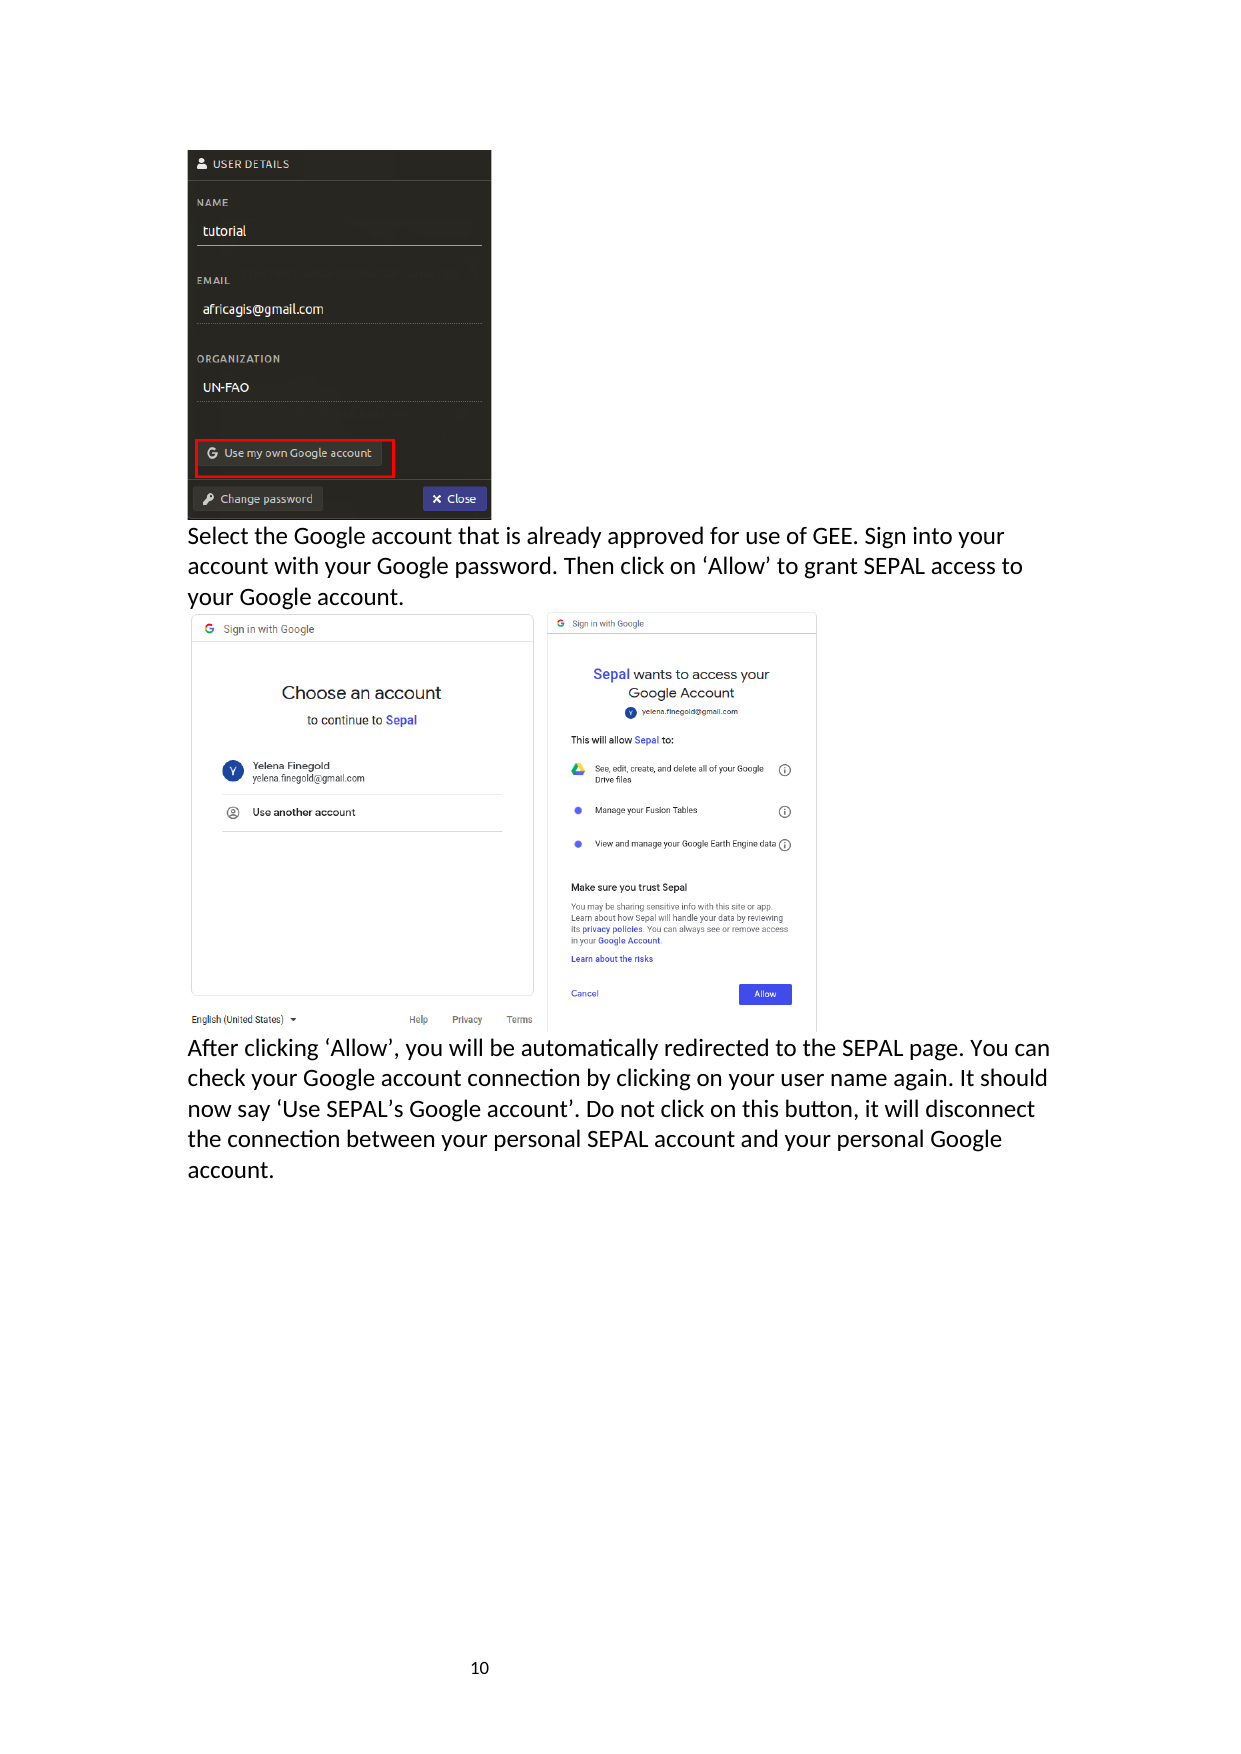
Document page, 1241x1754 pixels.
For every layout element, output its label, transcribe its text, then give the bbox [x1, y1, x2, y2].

picture [187, 150, 492, 520]
list Select the Google account that is already approved for use of GEE. Sign into your account with your Google password. Then click on ‘Allow’ to grant SEPAL access to your Google account. [187, 520, 1053, 611]
list After clicking ‘Allow’, you will be automatically redirected to the SEPAL page. You can check your Google account connection by clicking on your user name again. It should now say ‘Use SEPAL’s Google account’. Do not click on this button, it will disconnect the connection between your personal SEPAL account and your personal Google account. [187, 1032, 1053, 1184]
picture [187, 611, 825, 1032]
